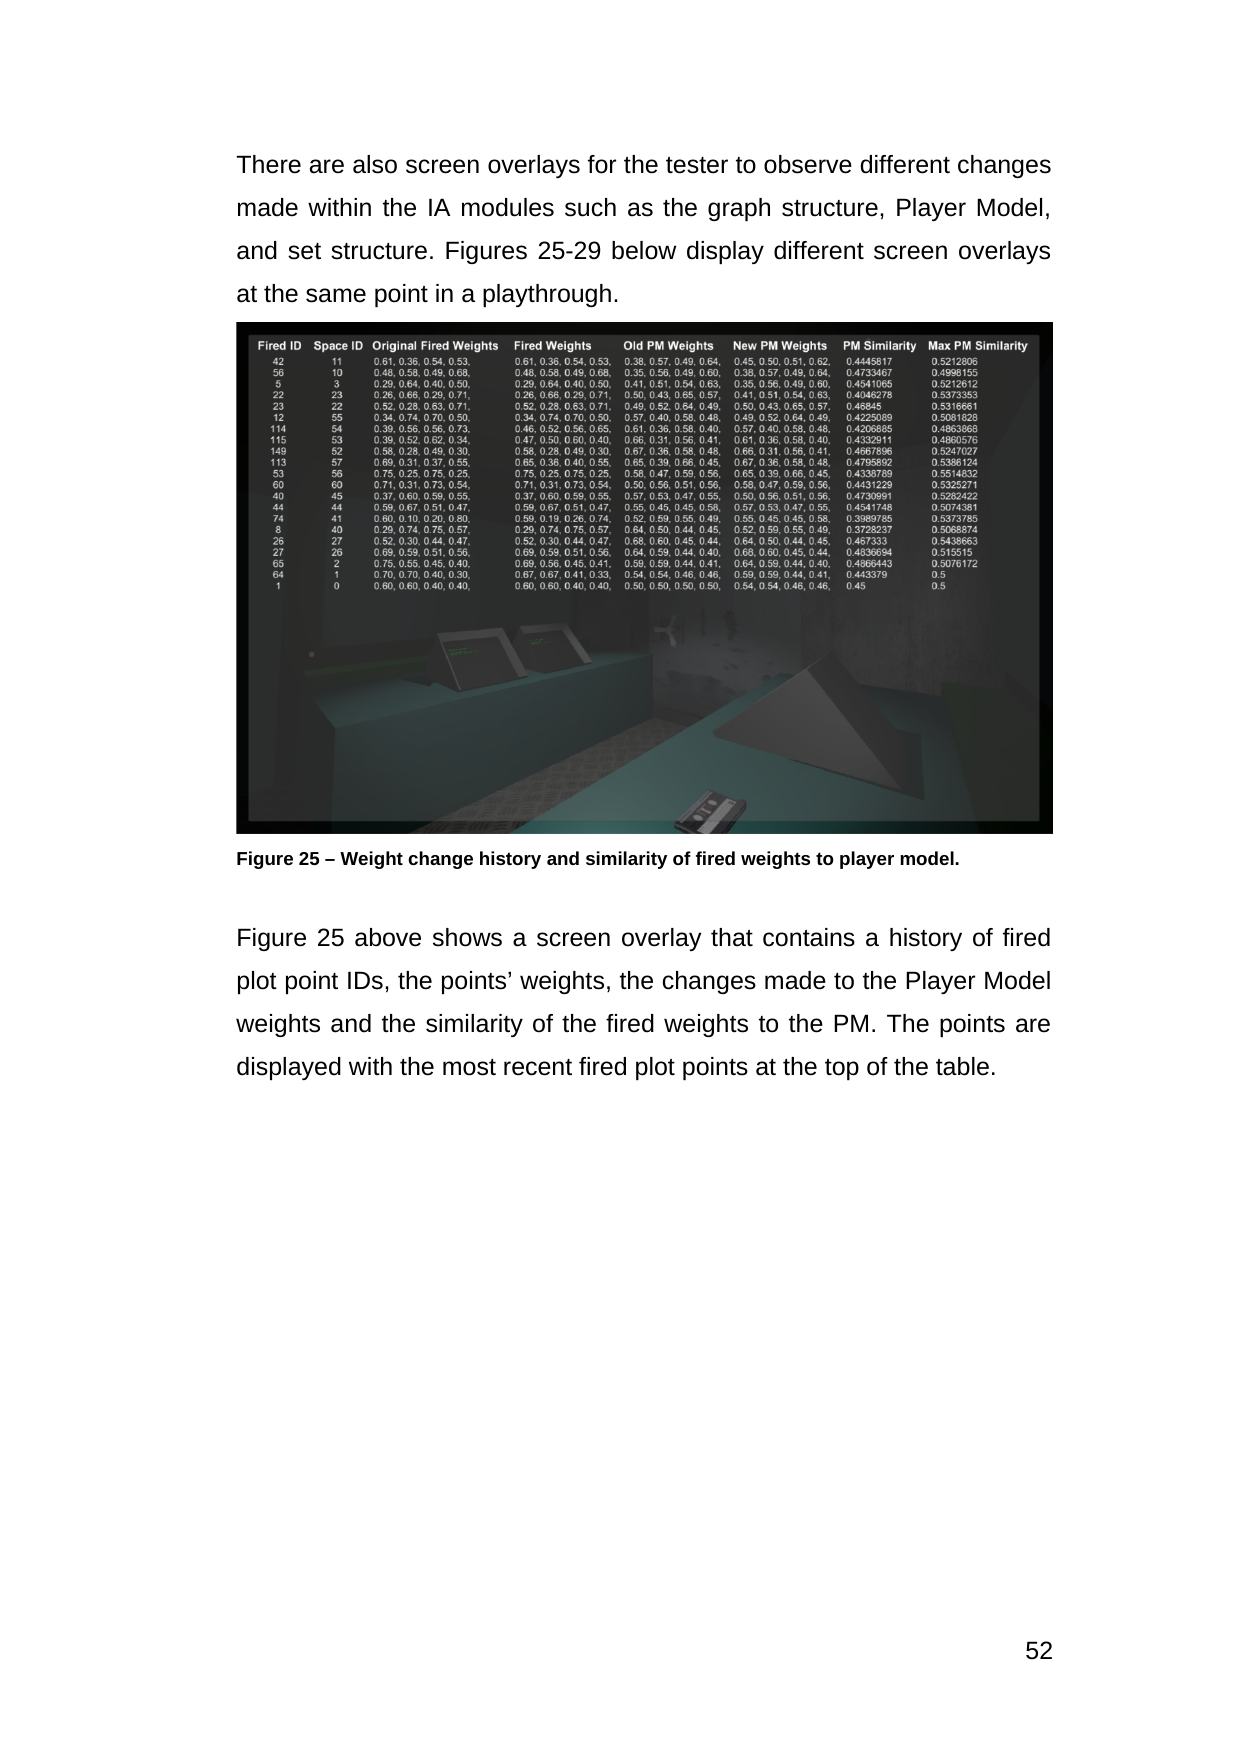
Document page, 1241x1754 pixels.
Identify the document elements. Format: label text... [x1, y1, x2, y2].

text Figure 25 – Weight change history and similarity of fired weights to player model. [236, 848, 1053, 869]
text There are also screen overlays for the tester to observe different changes made within the IA modules such as the graph structure, Player Model, and set structure. Figures 25-29 below display different screen overlays at the same point in a playthrough. [236, 150, 1053, 308]
text Figure 25 above shows a screen overlay that contains a history of fired plot point IDs, the points’ weights, the changes made to the Player Model weights and the similarity of the fired weights to the PM. The points are displayed with the most recent fired plot points at the top of the table. [236, 923, 1053, 1081]
picture [236, 322, 1053, 834]
